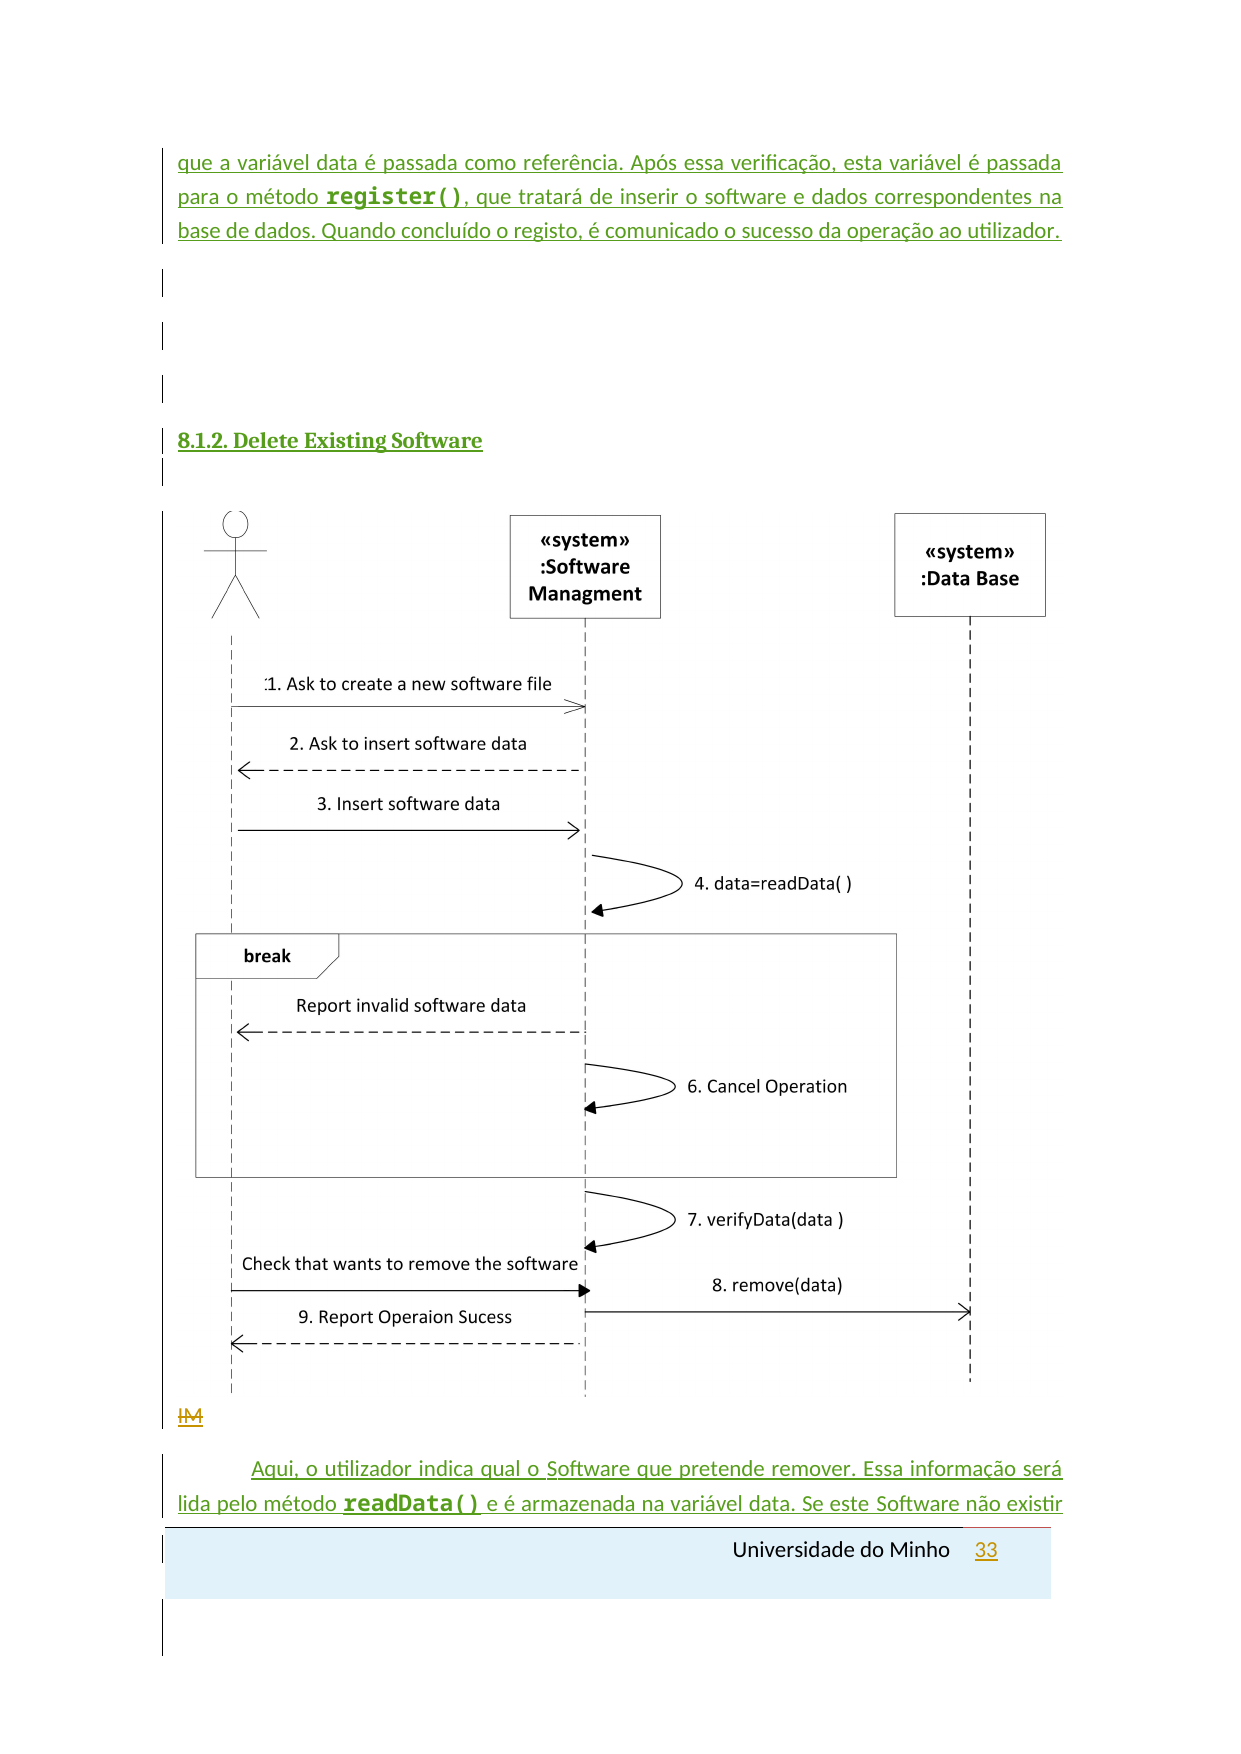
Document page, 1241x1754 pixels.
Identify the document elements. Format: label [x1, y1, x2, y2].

picture [177, 511, 1063, 1397]
